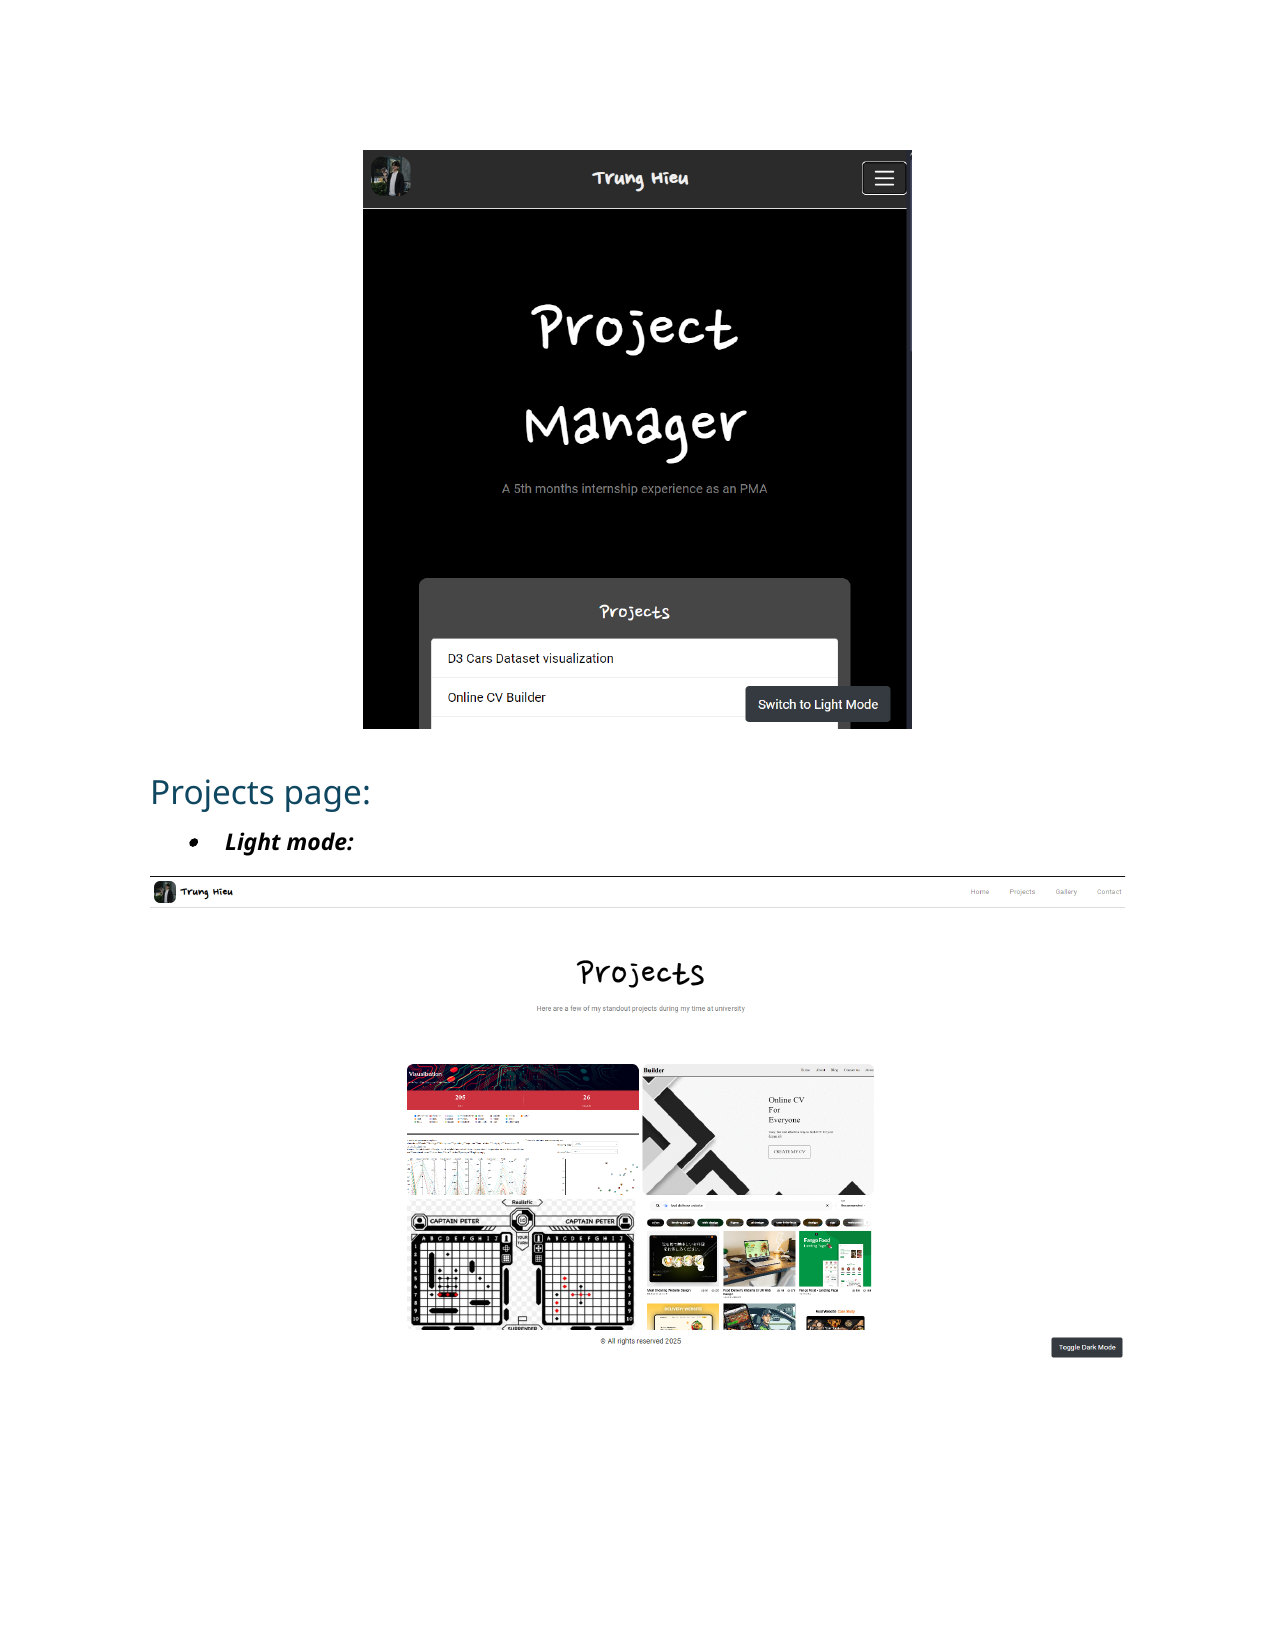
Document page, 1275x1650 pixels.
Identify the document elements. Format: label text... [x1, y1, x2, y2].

list Light mode: [187, 826, 1125, 857]
picture [363, 150, 912, 729]
subtitle Projects page: [150, 769, 1125, 814]
picture [150, 876, 1125, 1363]
